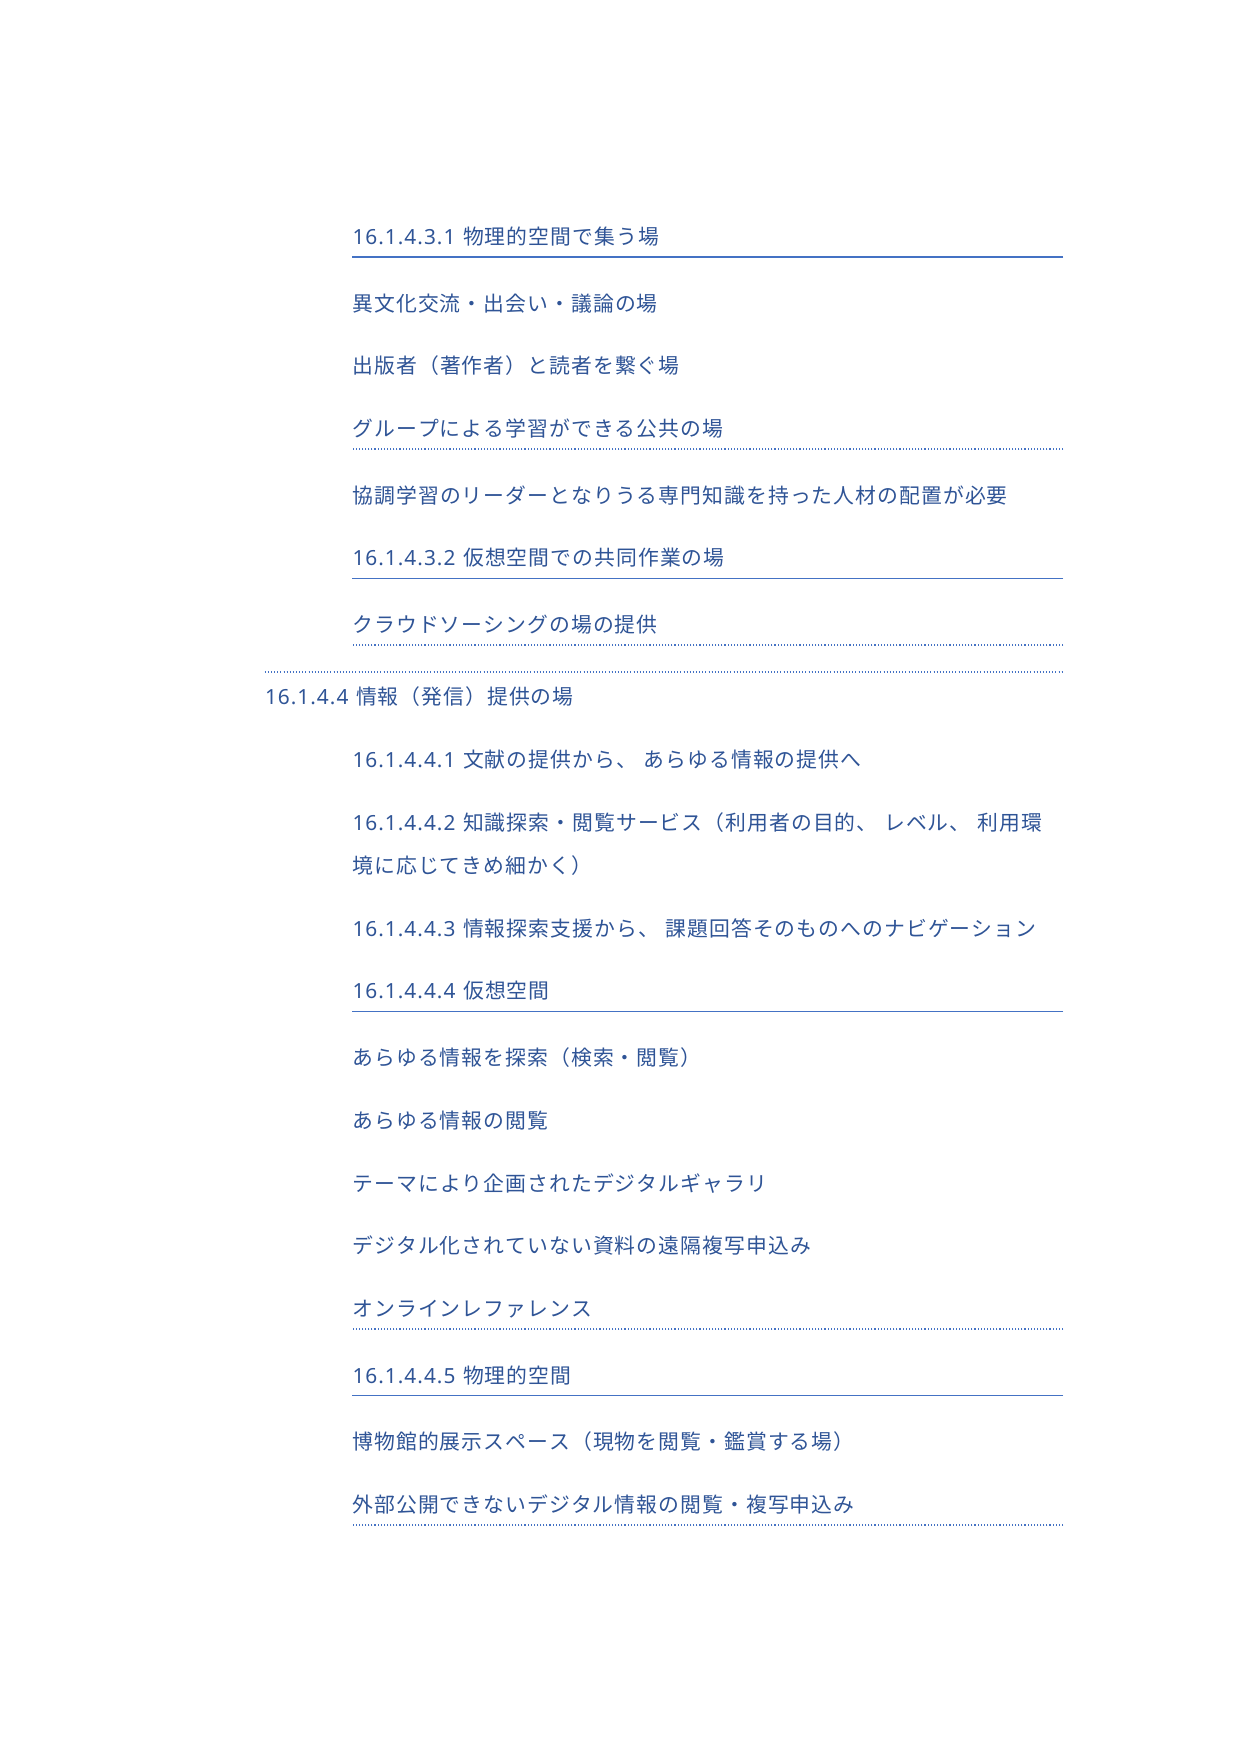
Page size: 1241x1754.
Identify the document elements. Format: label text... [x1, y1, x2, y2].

text 出版者（著作者）と読者を繋ぐ場 [352, 346, 1063, 383]
text テーマにより企画されたデジタルギャラリ [352, 1163, 1063, 1201]
text 異文化交流・出会い・議論の場 [352, 283, 1063, 321]
text 文献の提供から、 あらゆる情報の提供へ [352, 739, 1063, 777]
text 情報探索支援から、 課題回答そのものへのナビゲーション [352, 908, 1063, 946]
text 外部公開できないデジタル情報の閲覧・複写申込み [352, 1484, 1063, 1526]
text 物理的空間 [352, 1355, 1063, 1395]
text グループによる学習ができる公共の場 [352, 409, 1063, 450]
text 仮想空間での共同作業の場 [352, 538, 1063, 578]
text クラウドソーシングの場の提供 [352, 604, 1063, 646]
text 知識探索・閲覧サービス（利用者の目的、 レベル、 利用環境に応じてきめ細かく） [352, 802, 1063, 883]
text 協調学習のリーダーとなりうる専門知識を持った人材の配置が必要 [352, 475, 1063, 513]
text 博物館的展示スペース（現物を閲覧・鑑賞する場） [352, 1422, 1063, 1459]
text オンラインレファレンス [352, 1289, 1063, 1330]
text あらゆる情報の閲覧 [352, 1100, 1063, 1138]
text あらゆる情報を探索（検索・閲覧） [352, 1038, 1063, 1075]
text 仮想空間 [352, 971, 1063, 1011]
text デジタル化されていない資料の遠隔複写申込み [352, 1226, 1063, 1263]
text 物理的空間で集う場 [352, 217, 1063, 256]
text 情報（発信）提供の場 [265, 671, 1063, 714]
